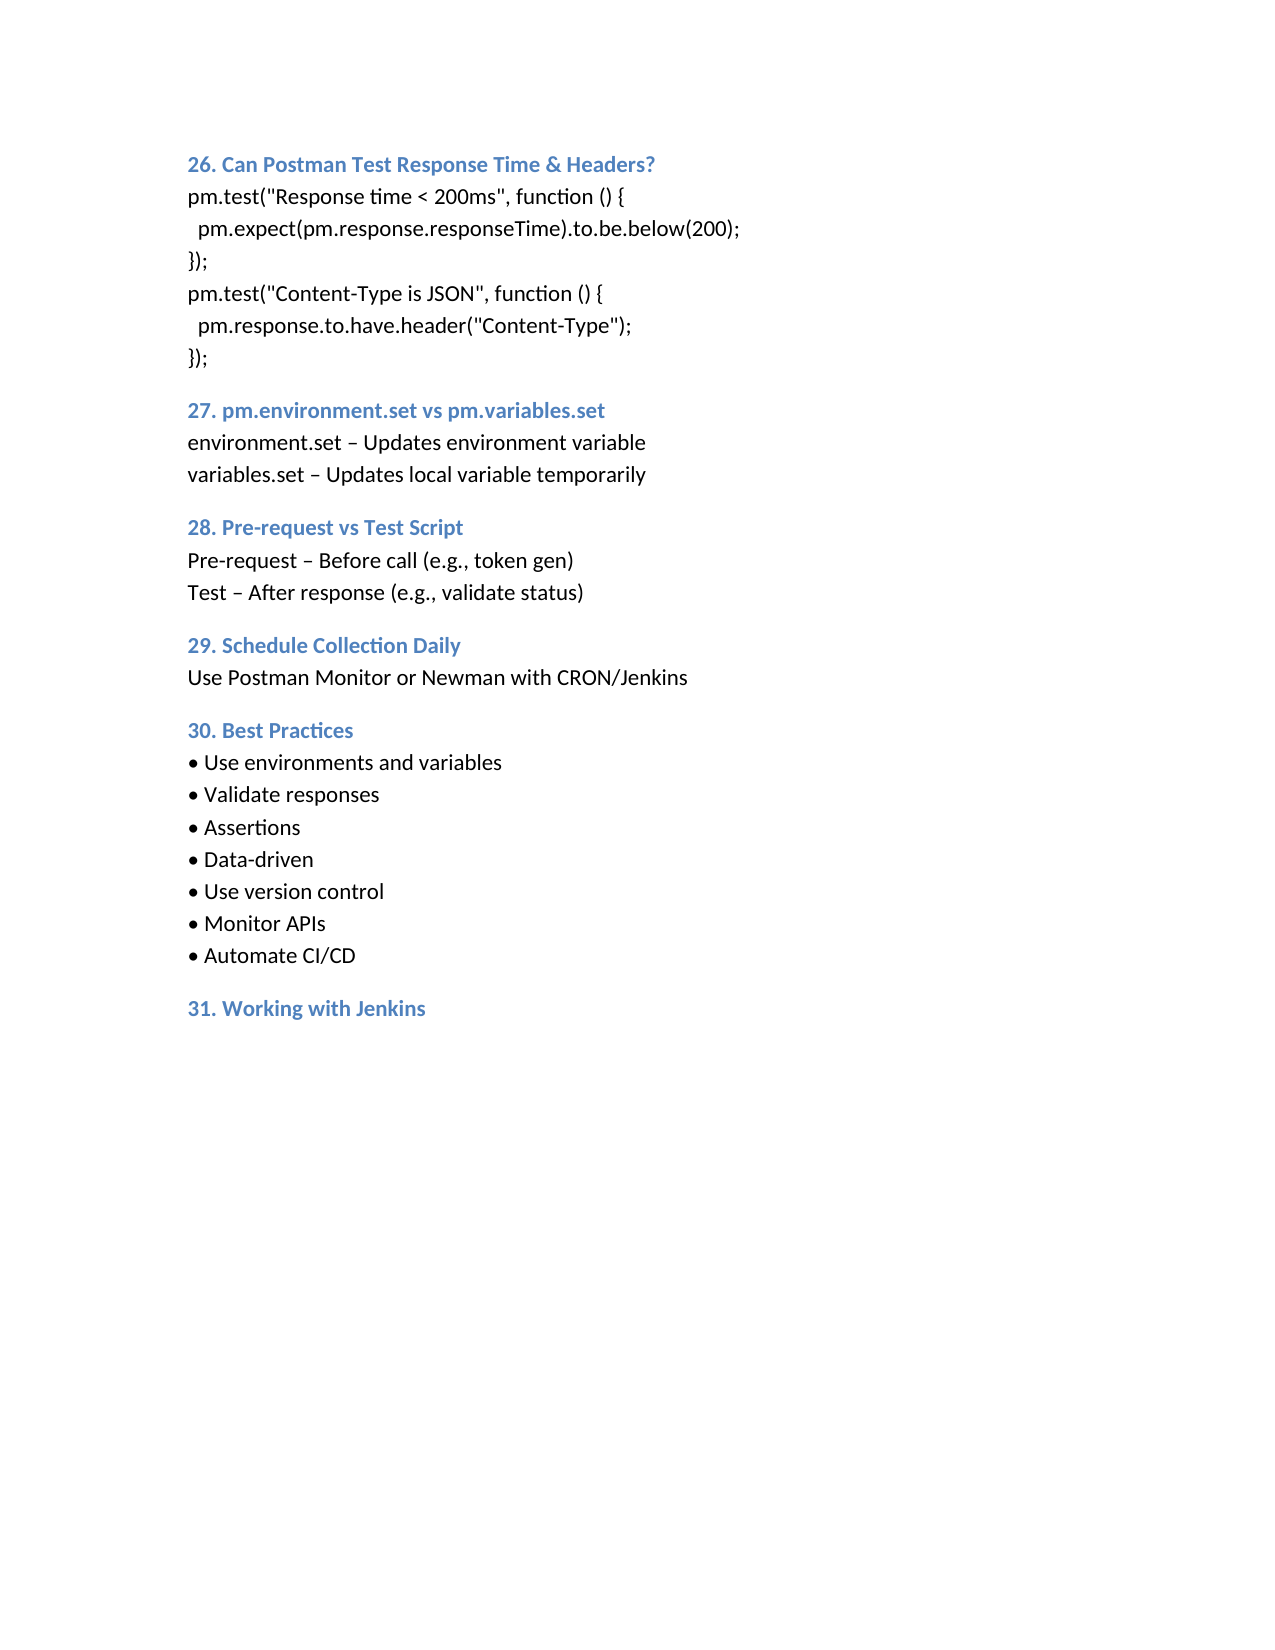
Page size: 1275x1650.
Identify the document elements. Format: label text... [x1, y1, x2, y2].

text Use Postman Monitor or Newman with CRON/Jenkins [187, 663, 1087, 691]
subtitle 29. Schedule Collection Daily [187, 631, 1087, 659]
subtitle 26. Can Postman Test Response Time & Headers? [187, 150, 1087, 178]
subtitle 30. Best Practices [187, 716, 1087, 744]
text Pre-request – Before call (e.g., token gen) Test – After response (e.g., validate status) [187, 546, 1087, 606]
subtitle 28. Pre-request vs Test Script [187, 513, 1087, 542]
text environment.set – Updates environment variable variables.set – Updates local variable temporarily [187, 428, 1087, 488]
subtitle 31. Working with Jenkins [187, 994, 1087, 1022]
text pm.test("Response time < 200ms", function () { pm.expect(pm.response.responseTime).to.be.below(200); }); pm.test("Content-Type is JSON", function () { pm.response.to.have.header("Content-Type"); }); [187, 182, 1087, 371]
subtitle 27. pm.environment.set vs pm.variables.set [187, 396, 1087, 424]
text • Use environments and variables • Validate responses • Assertions • Data-driven • Use version control • Monitor APIs • Automate CI/CD [187, 748, 1087, 969]
